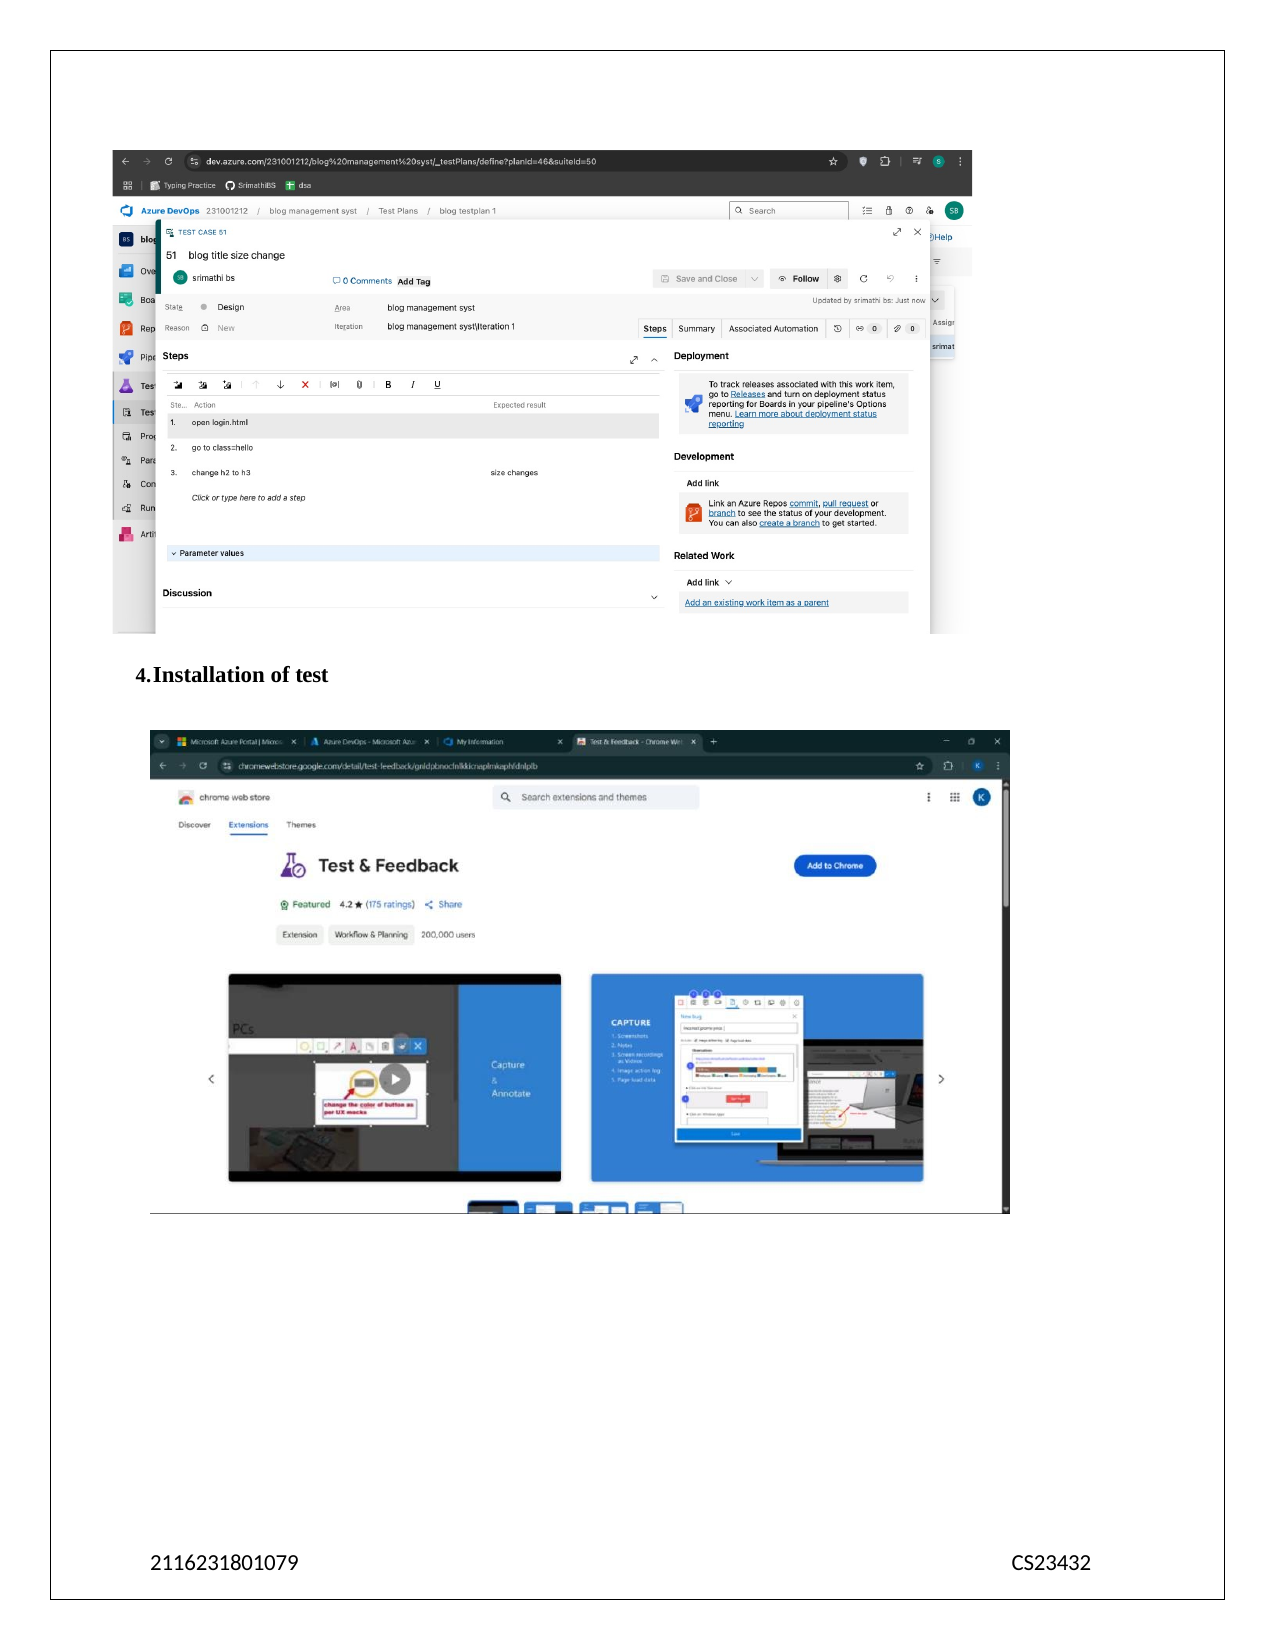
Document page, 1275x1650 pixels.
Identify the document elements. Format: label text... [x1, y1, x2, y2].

picture [112, 150, 973, 634]
picture [150, 730, 1010, 1214]
list Installation of test [135, 661, 1162, 687]
